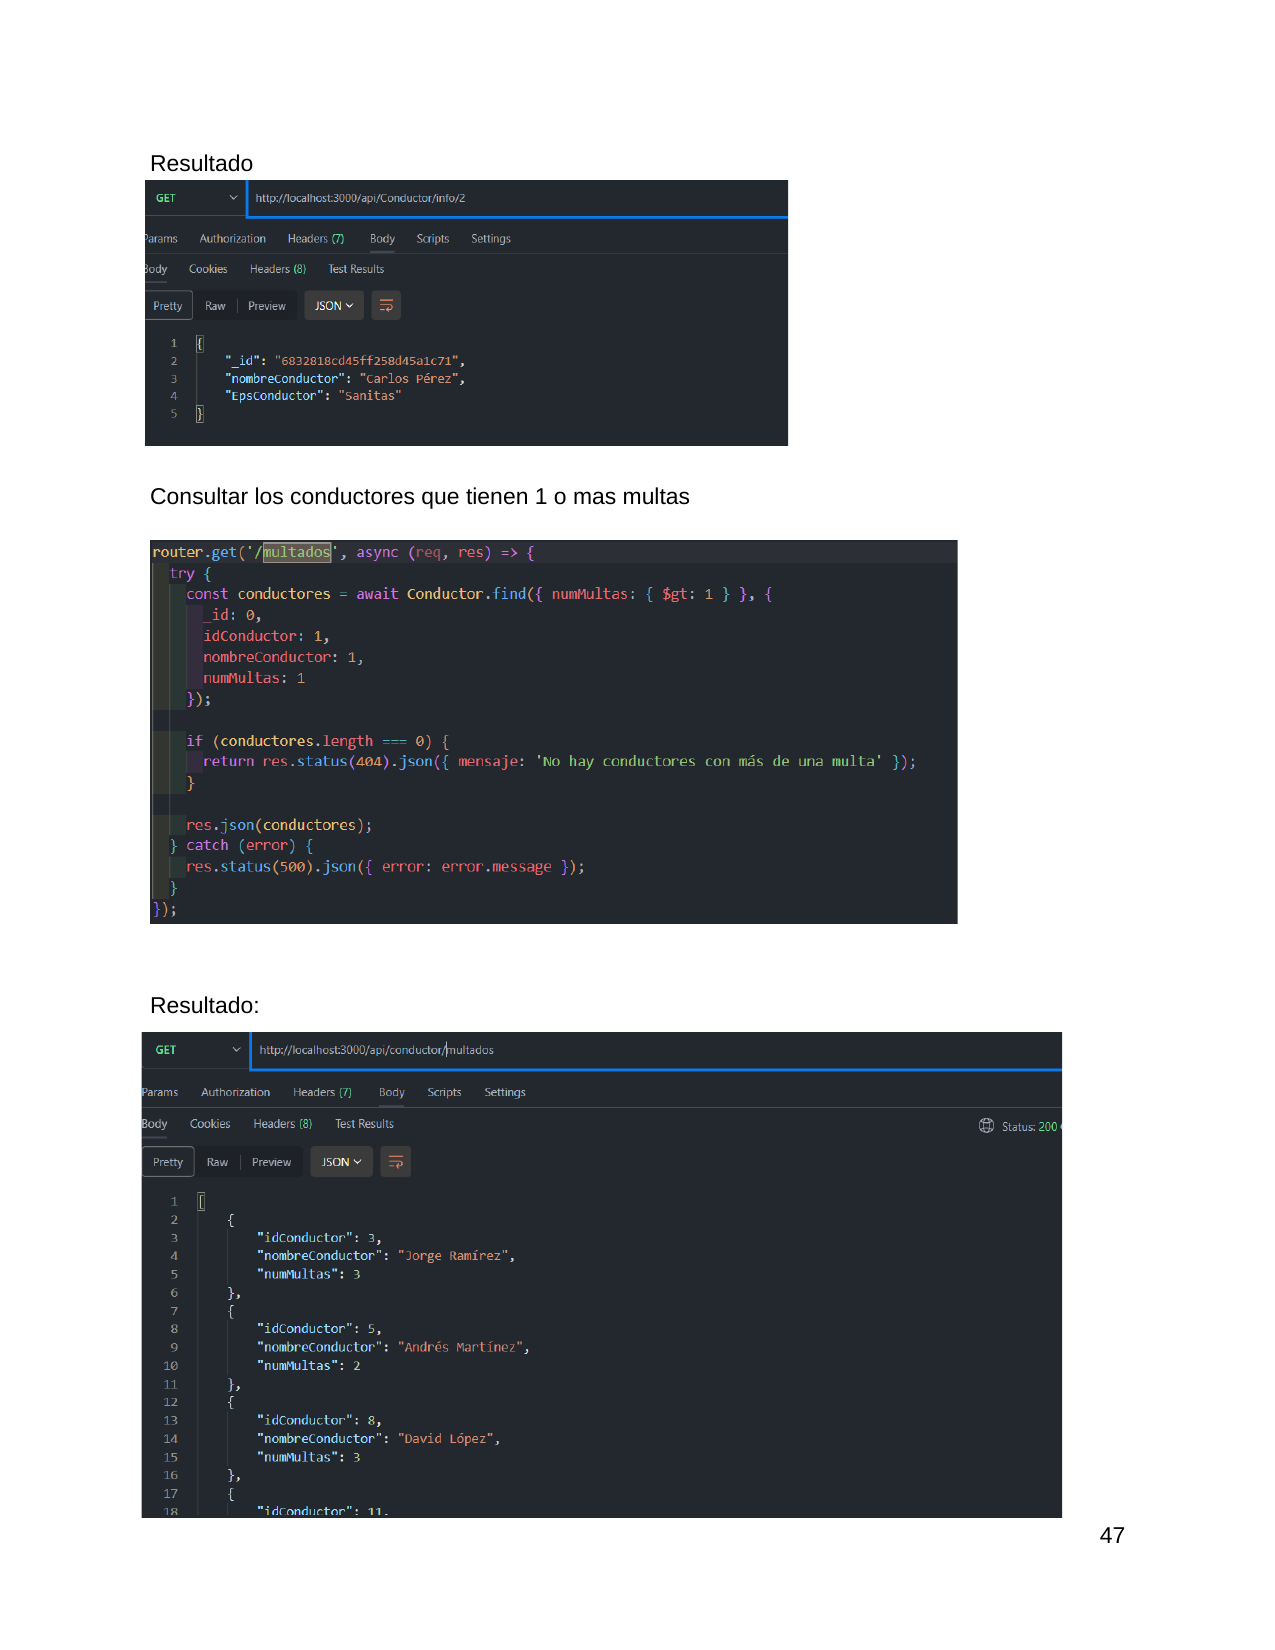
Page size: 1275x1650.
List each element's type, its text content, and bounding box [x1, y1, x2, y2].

text Consultar los conductores que tienen 1 o mas multas [150, 483, 1125, 509]
picture [141, 1032, 1063, 1518]
picture [145, 180, 789, 446]
picture [150, 540, 958, 924]
text Resultado: [150, 992, 1125, 1018]
text Resultado [150, 150, 1125, 176]
